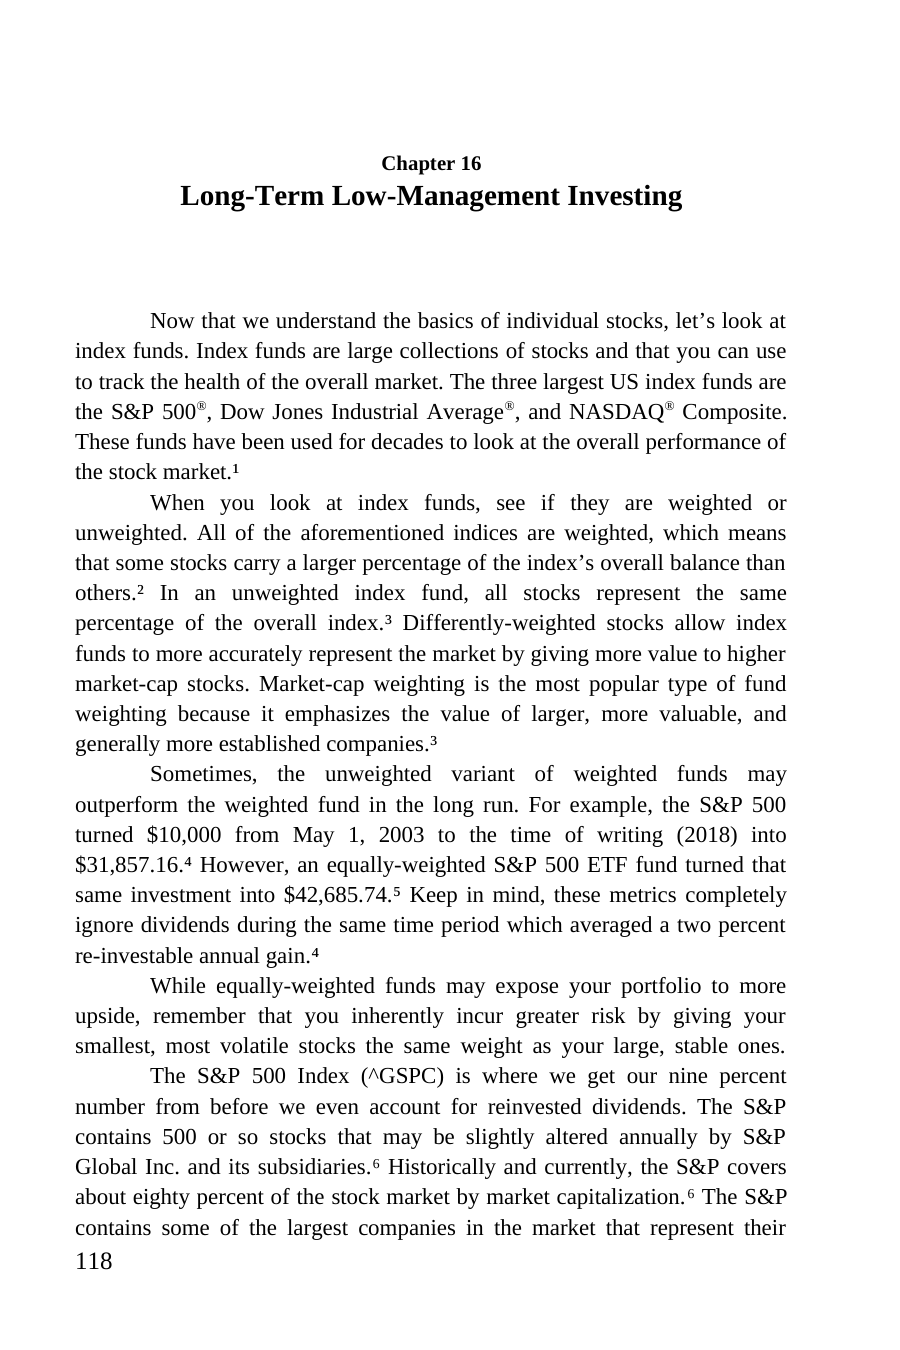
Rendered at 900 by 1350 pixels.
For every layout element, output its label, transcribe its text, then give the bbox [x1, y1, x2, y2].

text When you look at index funds, see if they are weighted or unweighted. All of the aforementioned indices are weighted, which means that some stocks carry a larger percentage of the index’s overall balance than others.² In an unweighted index fund, all stocks represent the same percentage of the overall index.³ Differently-weighted stocks allow index funds to more accurately represent the market by giving more value to higher market-cap stocks. Market-cap weighting is the most popular type of fund weighting because it emphasizes the value of larger, more valuable, and generally more established companies.³ [75, 489, 787, 757]
text Now that we understand the basics of individual stocks, let’s look at index funds. Index funds are large collections of stocks and that you can use to track the health of the overall market. The three largest US index funds are the S&P 500®, Dow Jones Industrial Average®, and NASDAQ® Composite. These funds have been used for decades to look at the overall performance of the stock market.¹ [75, 307, 787, 485]
text Long-Term Low-Management Investing [75, 178, 787, 212]
text Chapter 16 [75, 151, 787, 175]
text Sometimes, the unweighted variant of weighted funds may outperform the weighted fund in the long run. For example, the S&P 500 turned $10,000 from May 1, 2003 to the time of writing (2018) into $31,857.16.⁴ However, an equally-weighted S&P 500 ETF fund turned that same investment into $42,685.74.⁵ Keep in mind, these metrics completely ignore dividends during the same time period which averaged a two percent re-investable annual gain.⁴ [75, 761, 787, 968]
